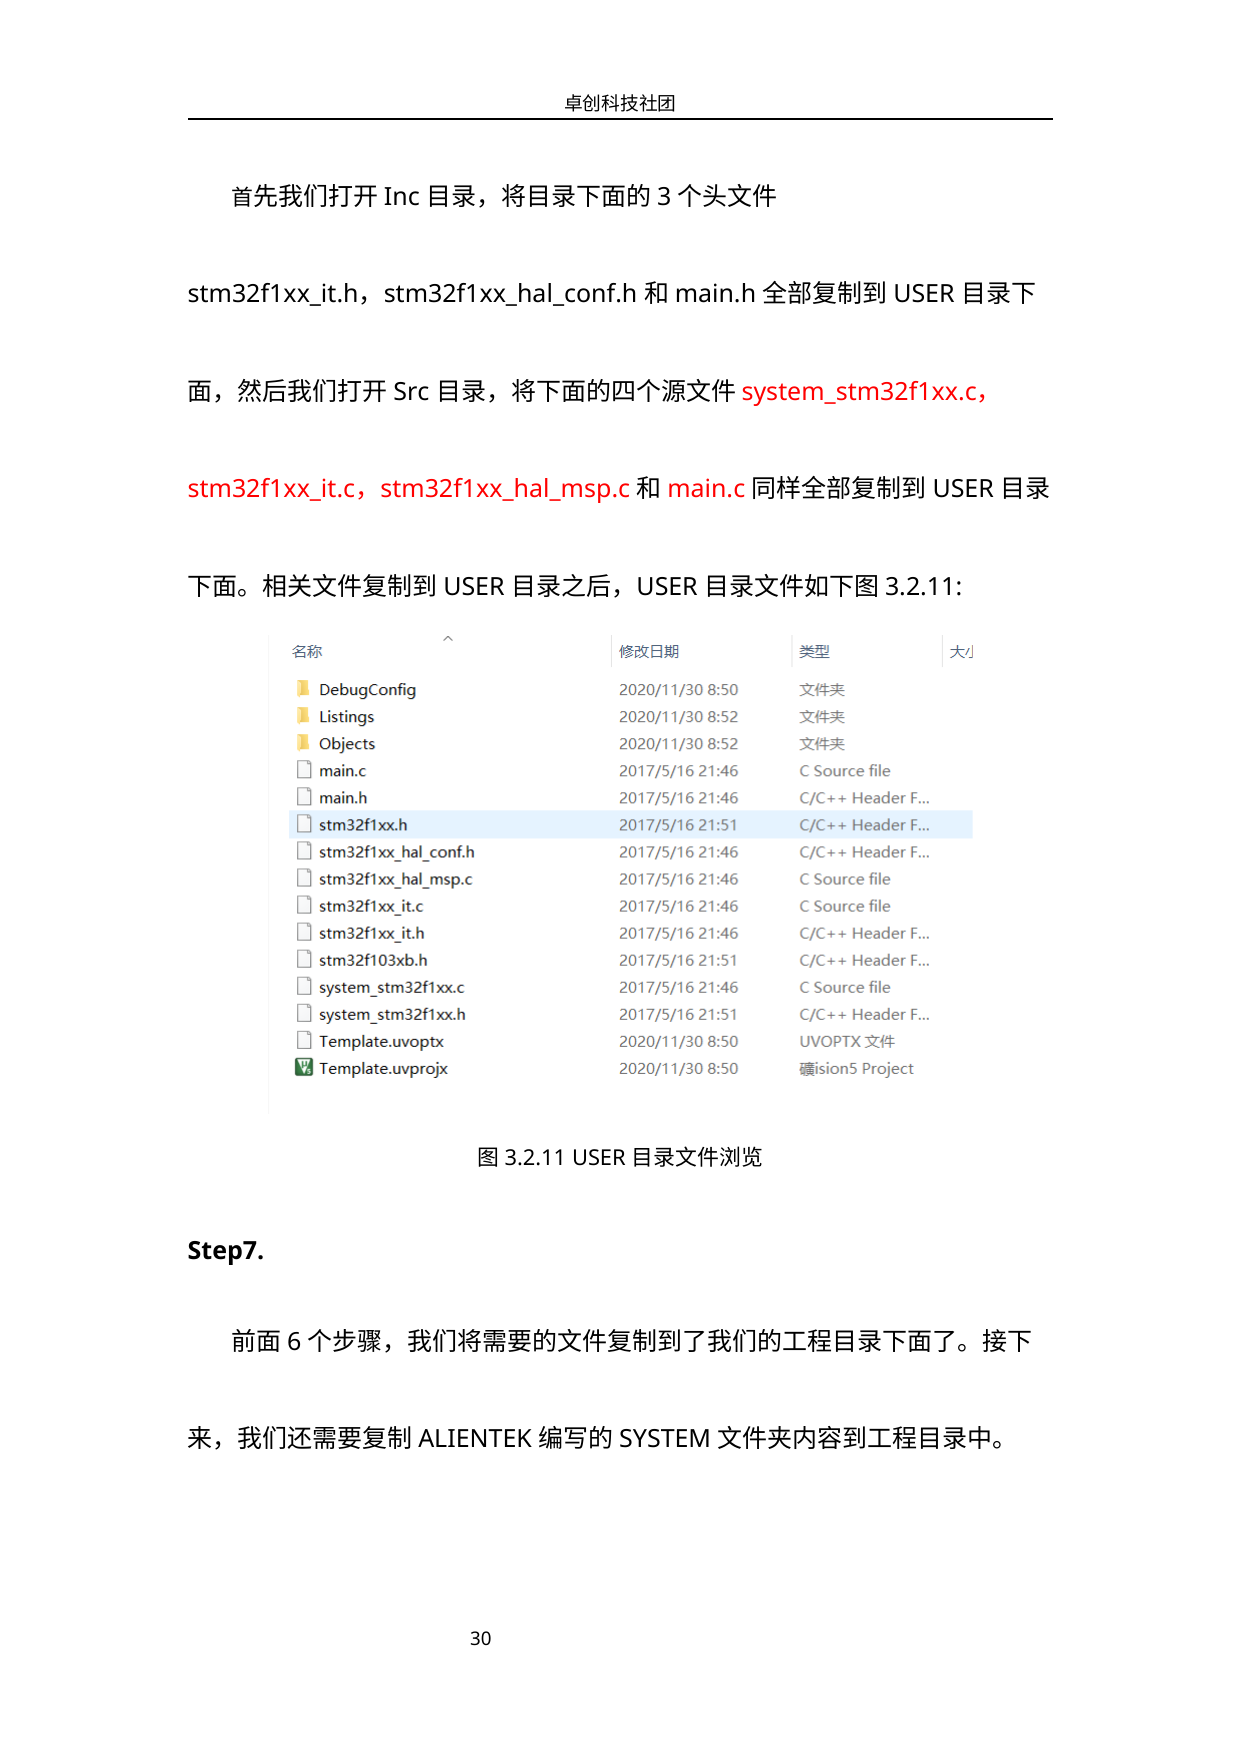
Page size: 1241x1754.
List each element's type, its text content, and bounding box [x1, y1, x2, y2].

picture [267, 635, 973, 1114]
subtitle Step7. [187, 1217, 1053, 1282]
text 图 3.2.11 USER 目录文件浏览 [187, 1139, 1053, 1172]
text 前面 6 个步骤，我们将需要的文件复制到了我们的工程目录下面了。接下来，我们还需要复制 ALIENTEK 编写的 SYSTEM 文件夹内容到工程目录中。 [187, 1307, 1053, 1469]
text 首先我们打开 Inc 目录，将目录下面的 3 个头文件 stm32f1xx_it.h，stm32f1xx_hal_conf.h 和 main.h 全部复制到 USER 目录下面，然后我们打开 Src 目录，将下面的四个源文件 system_stm32f1xx.c， stm32f1xx_it.c，stm32f1xx_hal_msp.c 和 main.c 同样全部复制到 USER 目录下面。相关文件复制到 USER 目录之后，USER 目录文件如下图 3.2.11: [187, 162, 1053, 617]
